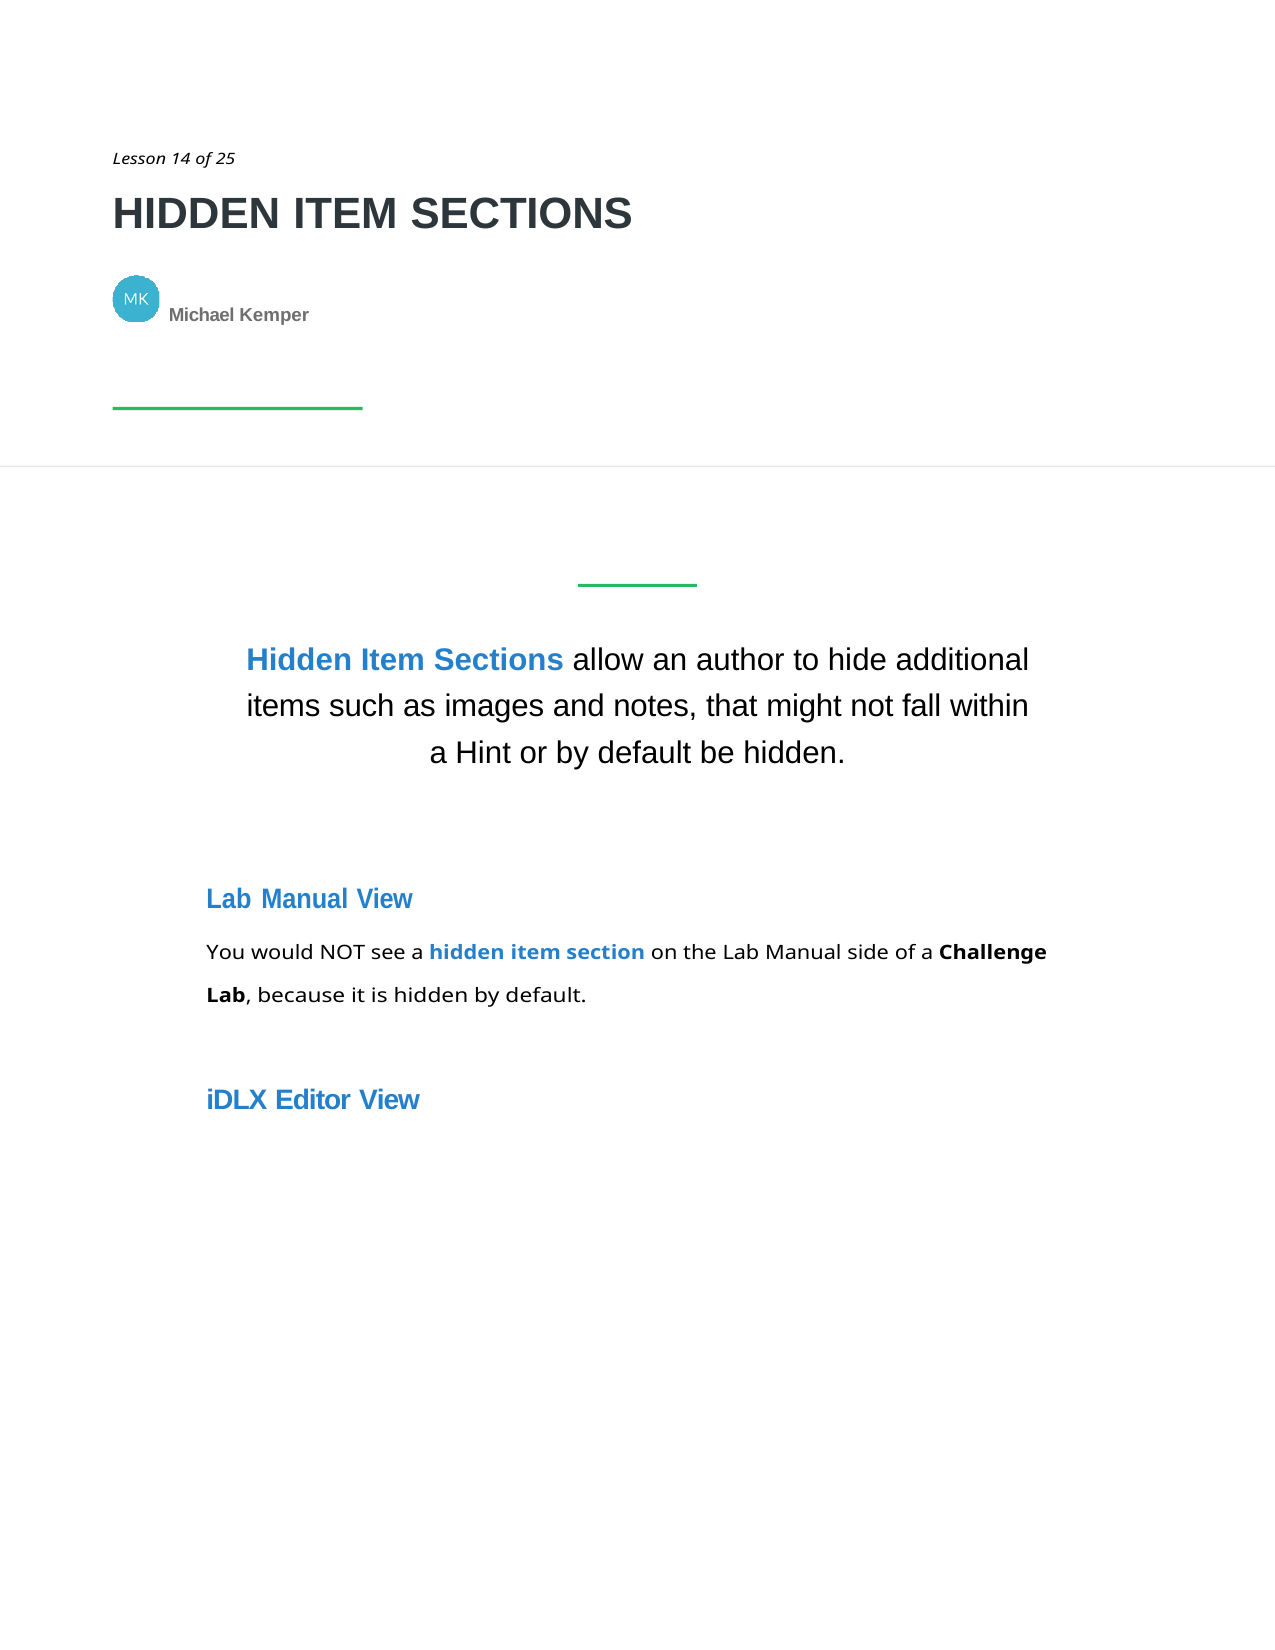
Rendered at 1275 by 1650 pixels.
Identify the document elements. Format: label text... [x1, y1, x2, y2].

picture [112, 274, 160, 322]
text Lesson 14 of 25 [112, 148, 1200, 169]
subtitle Hidden Item Sections allow an author to hide additional items such as images and notes, that might not fall within a Hint or by default be hidden. [242, 641, 1033, 770]
text Michael Kemper [112, 274, 1200, 326]
text You would NOT see a hidden item section on the Lab Manual side of a Challenge Lab, because it is hidden by default. [206, 938, 1065, 1008]
subtitle HIDDEN ITEM SECTIONS [112, 188, 1200, 238]
subtitle iDLX Editor View [206, 1083, 1200, 1116]
subtitle Lab Manual View [206, 882, 1200, 915]
